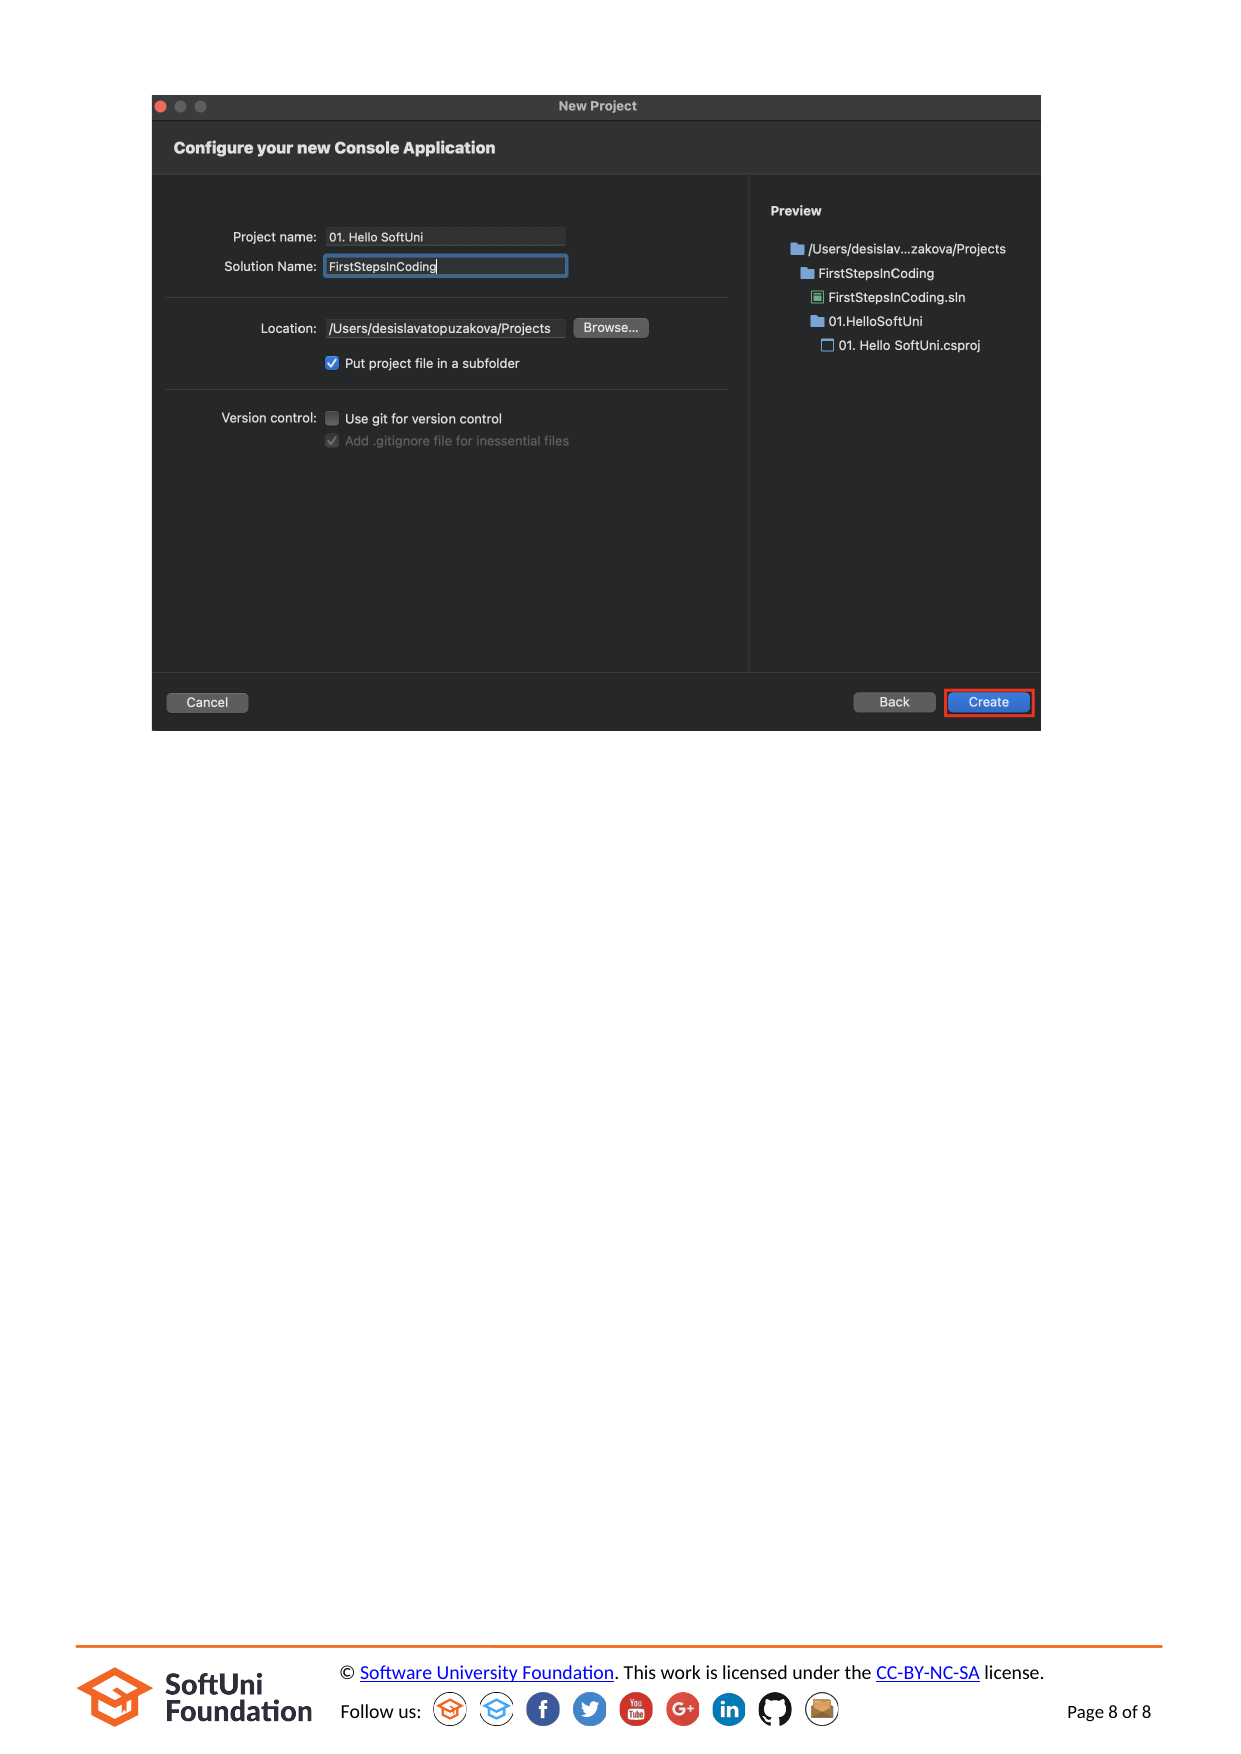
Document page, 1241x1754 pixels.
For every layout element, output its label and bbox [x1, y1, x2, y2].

picture [151, 95, 1041, 731]
picture [526, 1692, 560, 1726]
picture [758, 1692, 792, 1726]
picture [712, 1716, 722, 1726]
picture [480, 1692, 513, 1726]
picture [573, 1692, 607, 1726]
picture [433, 1692, 467, 1726]
picture [76, 1667, 312, 1727]
picture [727, 1707, 738, 1717]
picture [712, 1693, 722, 1703]
picture [736, 1693, 746, 1703]
picture [666, 1692, 700, 1726]
picture [619, 1692, 653, 1726]
picture [805, 1692, 839, 1726]
picture [736, 1716, 746, 1726]
